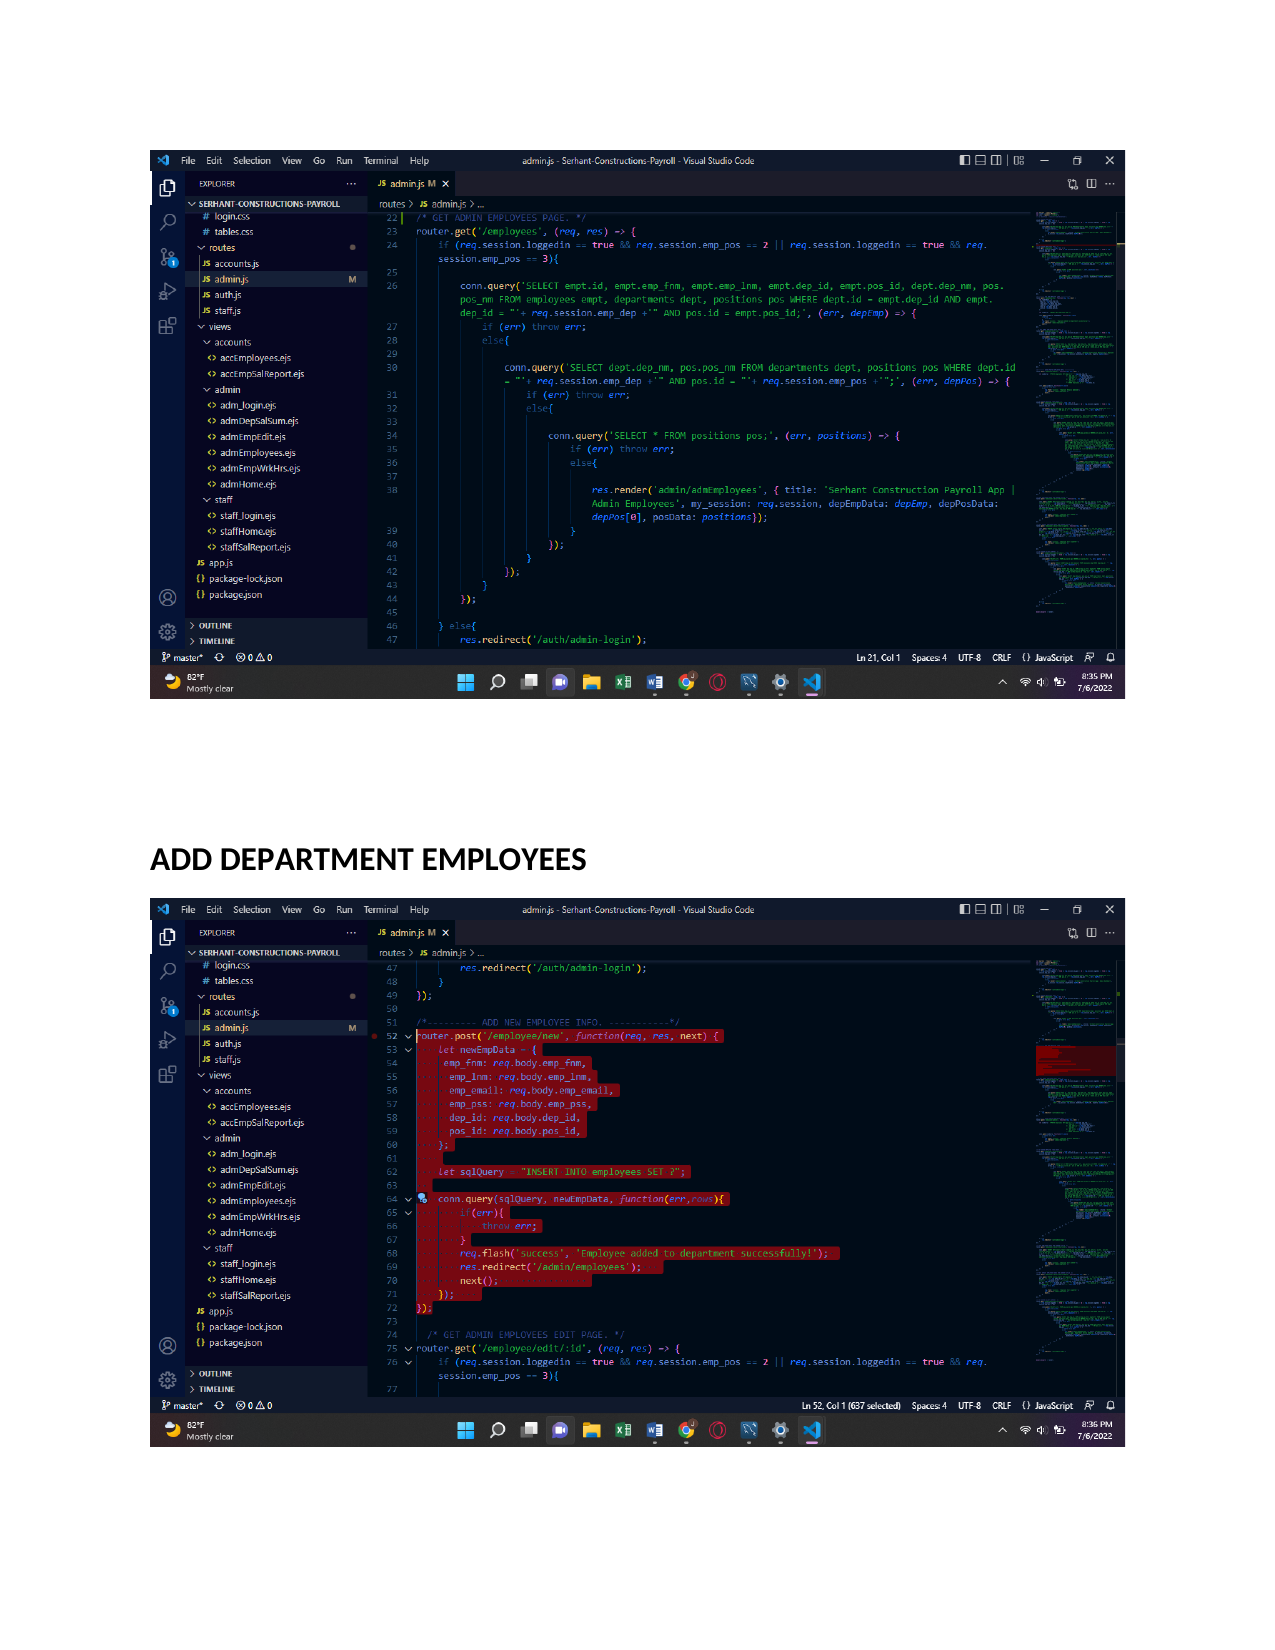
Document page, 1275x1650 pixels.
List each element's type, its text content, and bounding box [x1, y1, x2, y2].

text ADD DEPARTMENT EMPLOYEES [150, 838, 1125, 879]
picture [150, 898, 1125, 1447]
picture [150, 150, 1125, 699]
